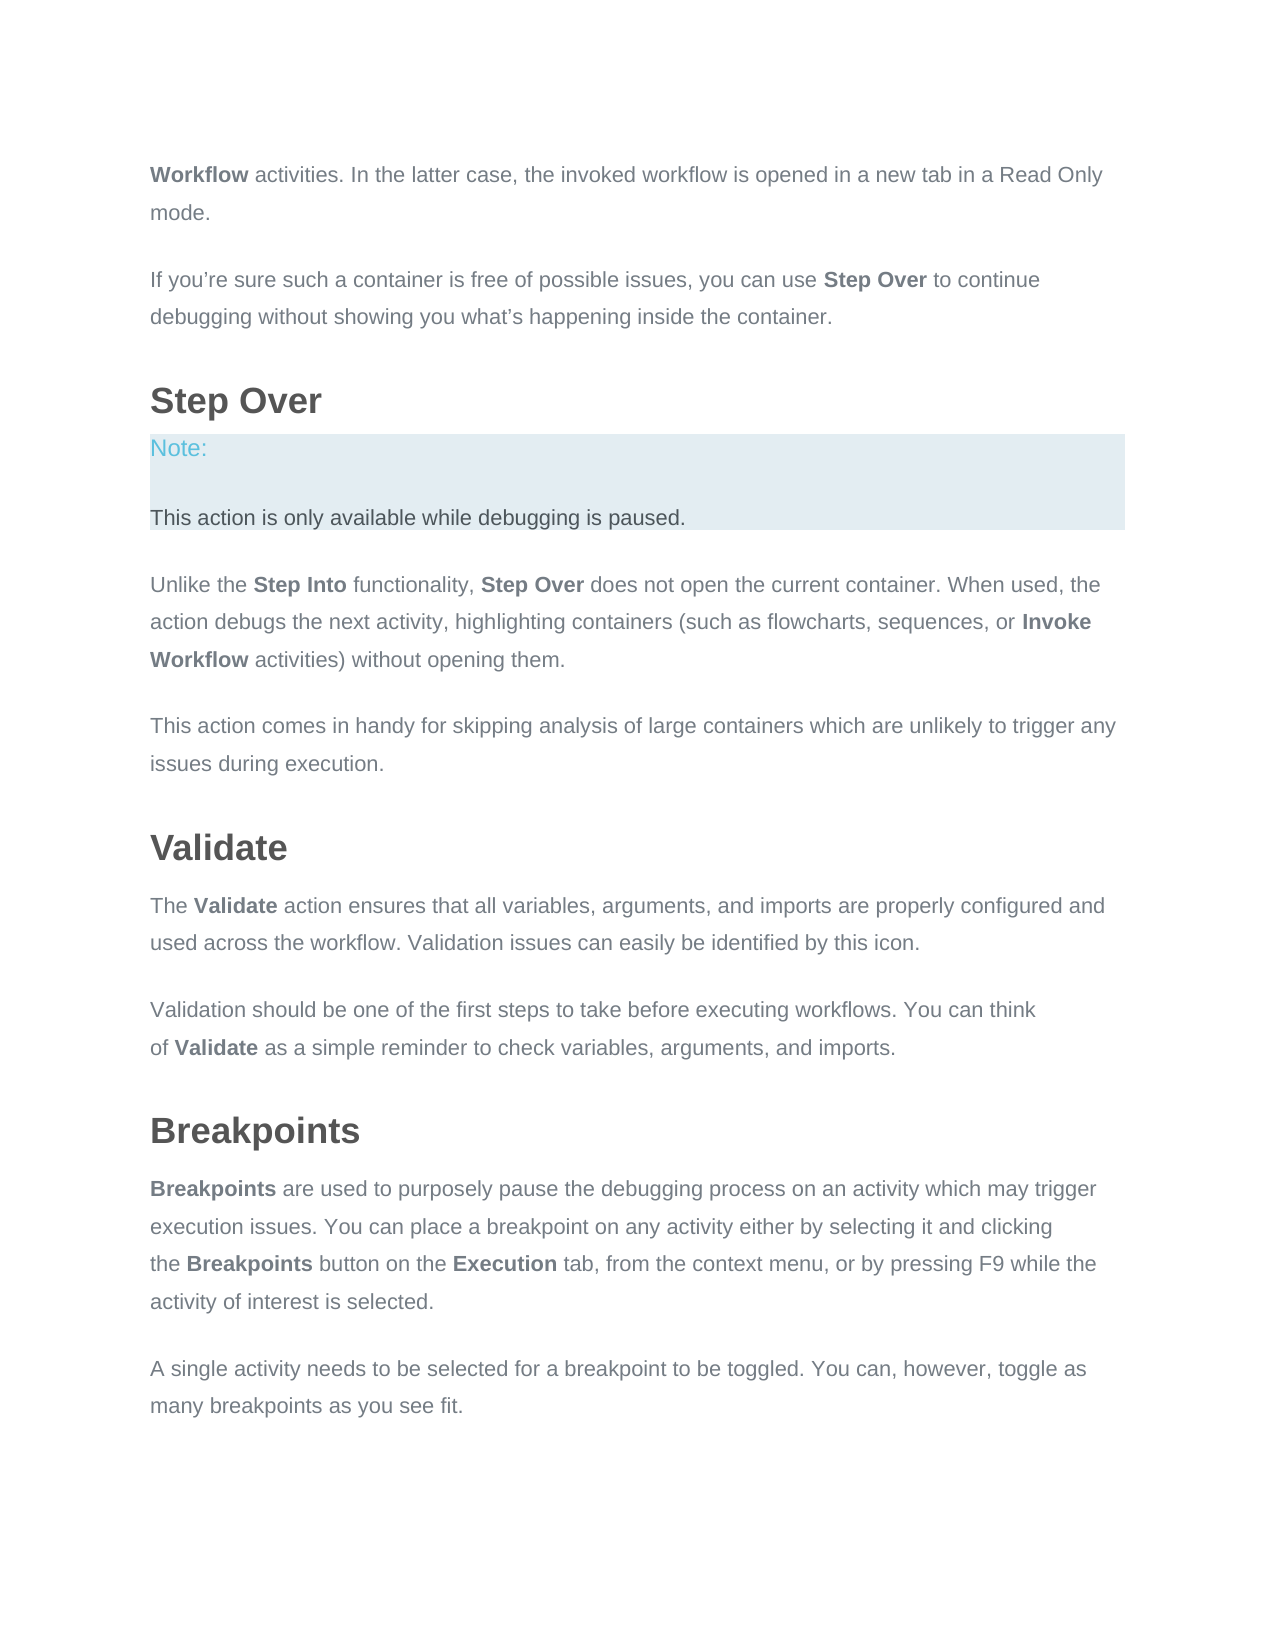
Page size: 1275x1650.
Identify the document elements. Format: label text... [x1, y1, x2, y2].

text The Validate action ensures that all variables, arguments, and imports are properly configured and used across the workflow. Validation issues can easily be identified by this icon. [150, 880, 1125, 955]
text This action is only available while debugging is paused. [150, 493, 1125, 530]
text Unlike the Step Into functionality, Step Over does not open the current container. When used, the action debugs the next activity, highlighting containers (such as flowcharts, sequences, or Invoke Workflow activities) without opening them. [150, 559, 1125, 672]
text If you’re sure such a container is free of possible issues, you can use Step Over to continue debugging without showing you what’s happening inside the container. [150, 254, 1125, 329]
text Breakpoints are used to purposely pause the debugging process on an activity which may trigger execution issues. You can place a breakpoint on any activity either by selecting it and clicking the Breakpoints button on the Execution tab, from the context menu, or by pressing F9 while the activity of interest is selected. [150, 1164, 1125, 1314]
text This action comes in handy for skipping analysis of large containers which are unlikely to trigger any issues during execution. [150, 701, 1125, 776]
subtitle Note: [150, 434, 1125, 461]
text Validation should be one of the first steps to take before executing workflows. You can think of Validate as a simple reminder to check variables, arguments, and imports. [150, 984, 1125, 1059]
subtitle Step Over [150, 379, 1125, 421]
subtitle Breakpoints [150, 1109, 1125, 1152]
subtitle Validate [150, 826, 1125, 868]
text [150, 150, 1125, 225]
text A single activity needs to be selected for a breakpoint to be toggled. You can, however, toggle as many breakpoints as you see fit. [150, 1343, 1125, 1418]
